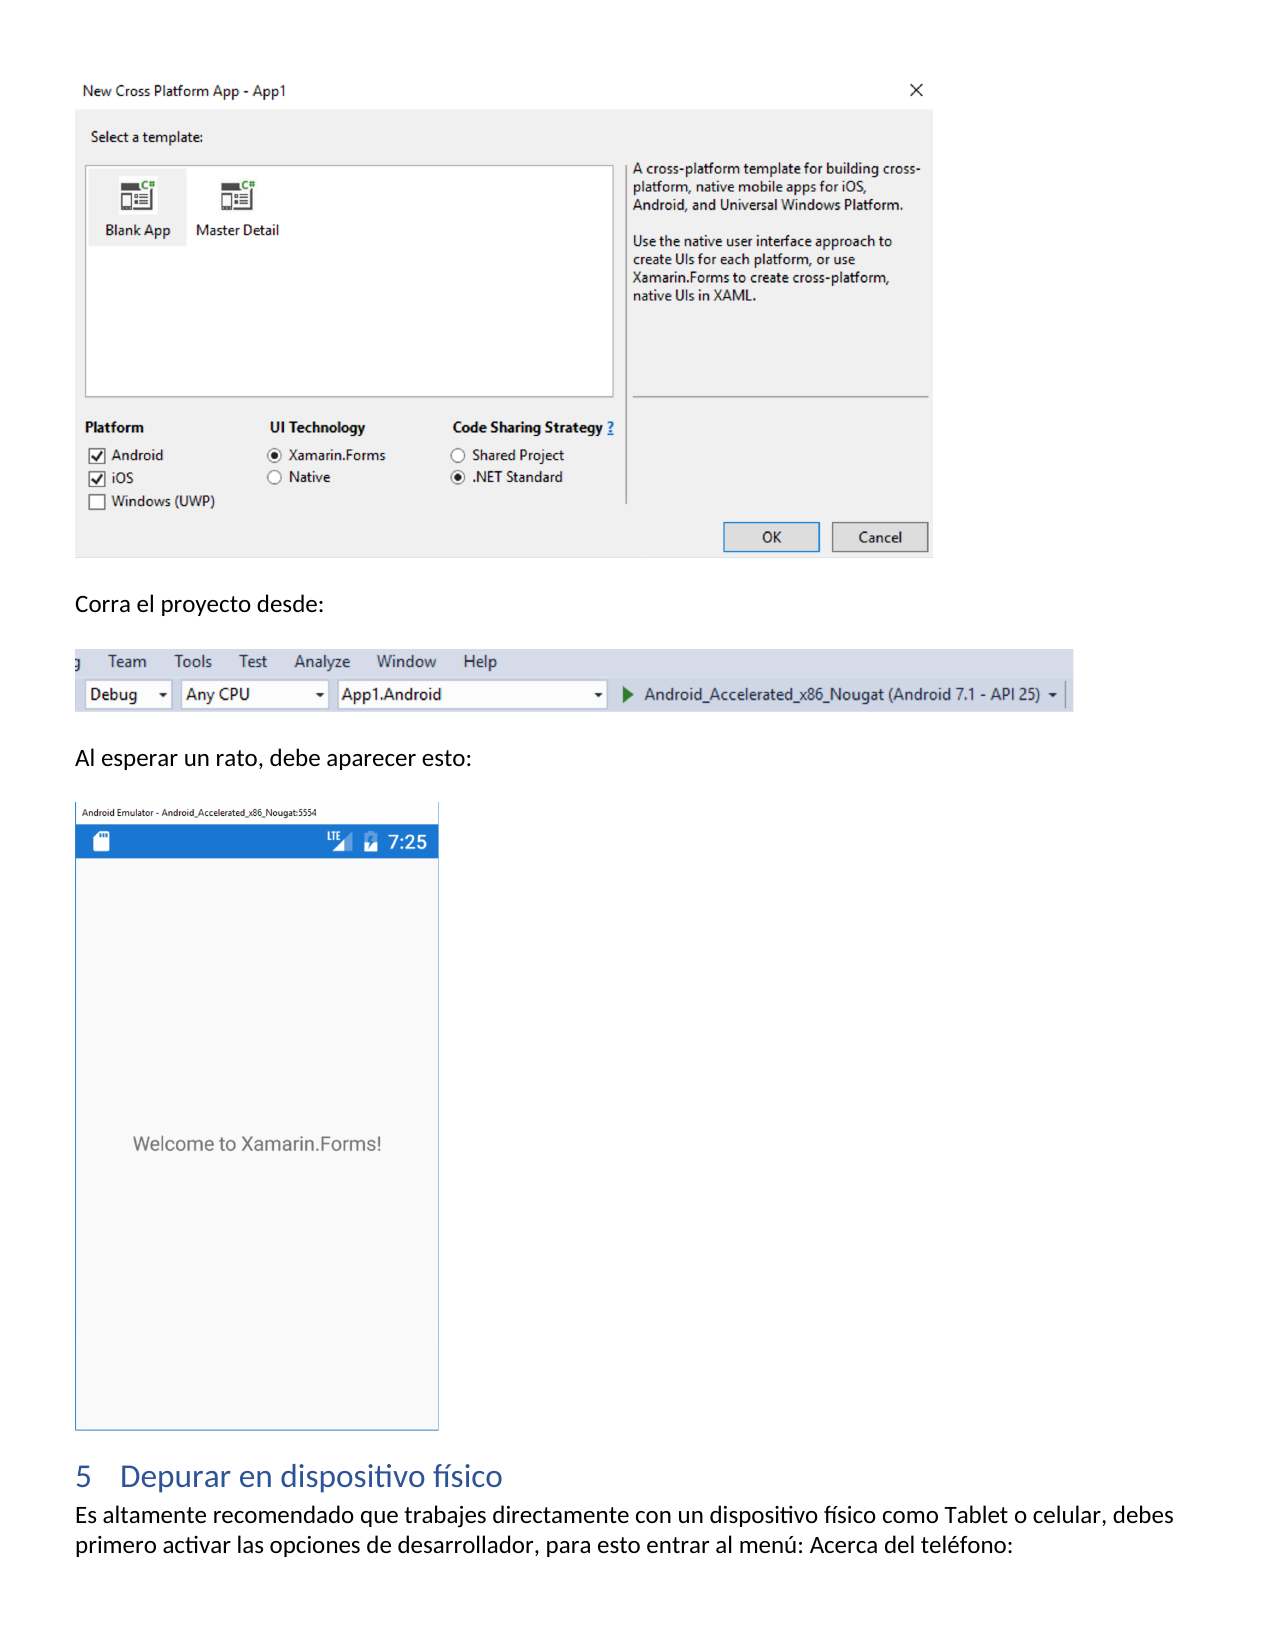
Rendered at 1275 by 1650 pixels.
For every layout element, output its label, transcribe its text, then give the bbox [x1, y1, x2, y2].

picture [75, 802, 439, 1431]
subtitle Depurar en dispositivo físico [75, 1455, 1200, 1496]
picture [75, 75, 933, 558]
picture [75, 649, 1074, 712]
text Corra el proyecto desde: [75, 588, 1200, 619]
text Es altamente recomendado que trabajes directamente con un dispositivo físico como Tablet o celular, debes primero activar las opciones de desarrollador, para esto entrar al menú: Acerca del teléfono: [75, 1499, 1200, 1560]
text Al esperar un rato, debe aparecer esto: [75, 742, 1200, 772]
